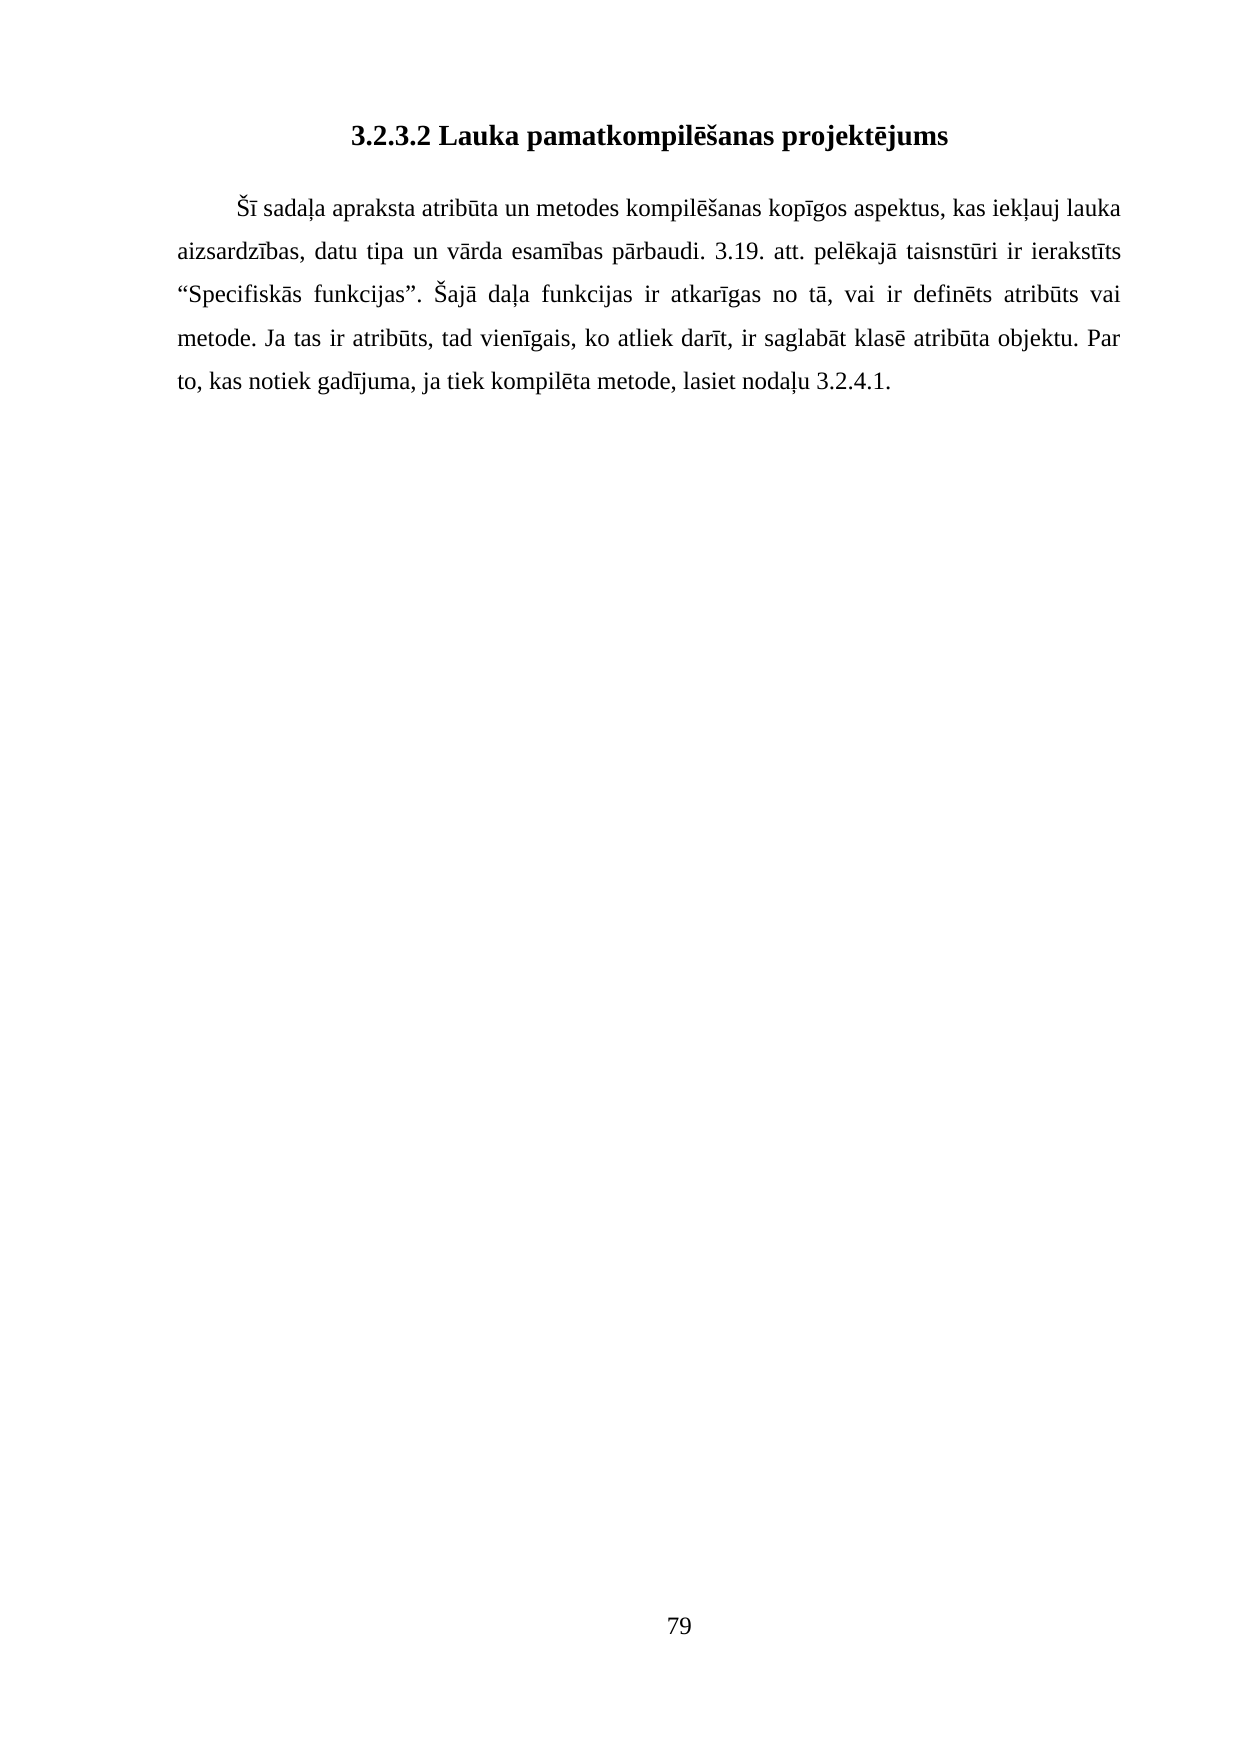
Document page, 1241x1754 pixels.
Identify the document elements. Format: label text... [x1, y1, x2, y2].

text Šī sadaļa apraksta atribūta un metodes kompilēšanas kopīgos aspektus, kas iekļauj lauka aizsardzības, datu tipa un vārda esamības pārbaudi. 3.19. att. pelēkajā taisnstūri ir ierakstīts “Specifiskās funkcijas”. Šajā daļa funkcijas ir atkarīgas no tā, vai ir definēts atribūts vai metode. Ja tas ir atribūts, tad vienīgais, ko atliek darīt, ir saglabāt klasē atribūta objektu. Par to, kas notiek gadījuma, ja tiek kompilēta metode, lasiet nodaļu 3.2.4.1. [177, 193, 1122, 394]
subtitle 3.2.3.2 Lauka pamatkompilēšanas projektējums [177, 118, 1122, 152]
